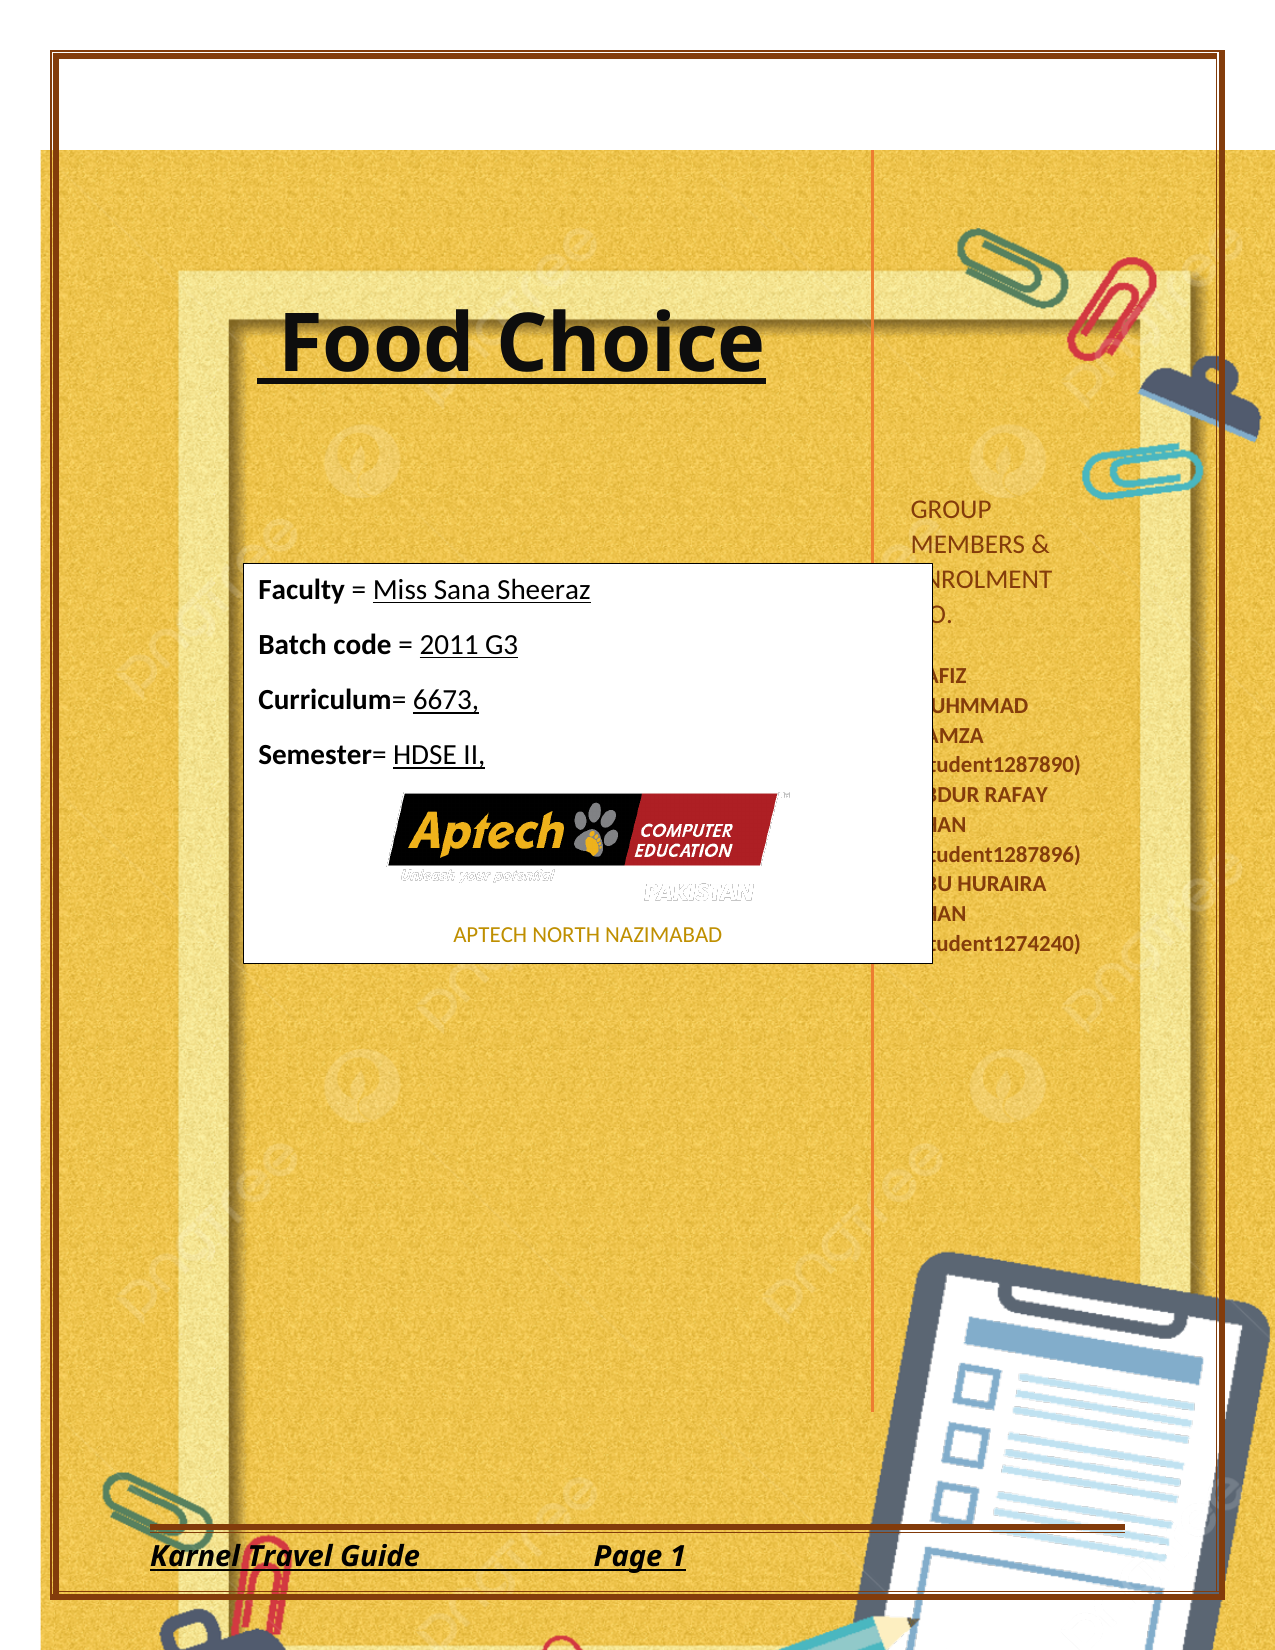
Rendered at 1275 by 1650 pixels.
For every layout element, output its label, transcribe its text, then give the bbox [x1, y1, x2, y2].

table_header group members & enrolment no. HAFIZ MUHMMAD HAMZA (Student1287890) ABDUR RAFAY KHAN (Student1287896) ABU HURAIRA KHAN (Student1274240) [874, 150, 1125, 1412]
picture [385, 791, 791, 901]
picture [59, 150, 1216, 1591]
table_header Food Choice [150, 150, 871, 1412]
picture [40, 150, 1275, 1650]
